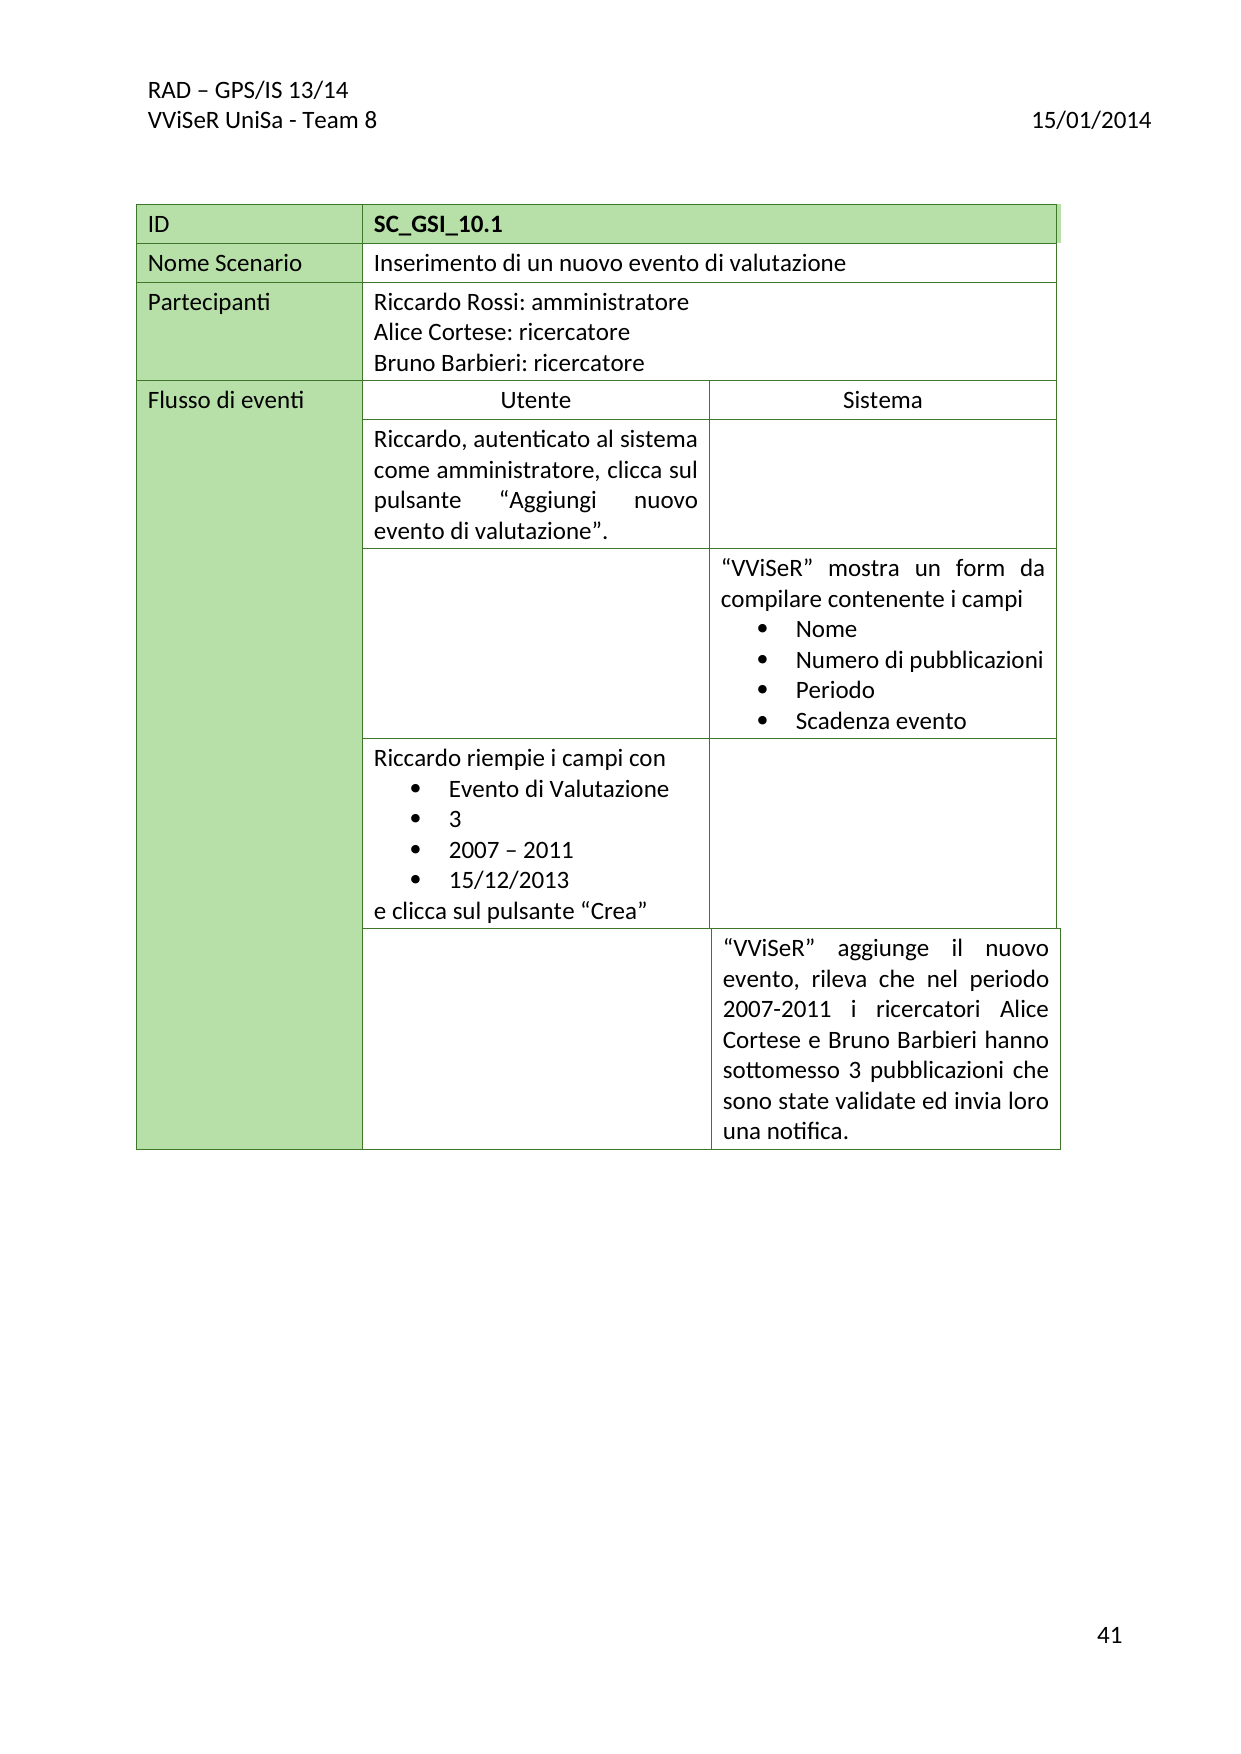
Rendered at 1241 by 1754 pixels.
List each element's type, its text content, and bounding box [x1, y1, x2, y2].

table_cell [710, 739, 1056, 928]
table_cell Partecipanti [137, 283, 362, 380]
table_cell Nome Scenario [137, 244, 362, 282]
table_header ID [137, 205, 362, 243]
table_cell Riccardo Rossi: amministratore Alice Cortese: ricercatore Bruno Barbieri: ricercatore [363, 283, 1056, 380]
table_cell [363, 929, 711, 1149]
table_cell [710, 420, 1056, 548]
table_cell Flusso di eventi [137, 381, 362, 1149]
table_cell Riccardo, autenticato al sistema come amministratore, clicca sul pulsante “Aggiungi nuovo evento di valutazione”. [363, 420, 709, 548]
table_cell Inserimento di un nuovo evento di valutazione [363, 244, 1056, 282]
table_header SC_GSI_10.1 [363, 205, 1056, 243]
table_cell [363, 549, 709, 738]
table_cell Utente [363, 381, 709, 419]
table_cell “VViSeR” mostra un form da compilare contenente i campi Nome Numero di pubblicazioni Periodo Scadenza evento [710, 549, 1056, 738]
table_cell Sistema [710, 381, 1056, 419]
table_cell Riccardo riempie i campi con Evento di Valutazione 3 2007 – 2011 15/12/2013 e clicca sul pulsante “Crea” [363, 739, 709, 928]
table_cell “VViSeR” aggiunge il nuovo evento, rileva che nel periodo 2007-2011 i ricercatori Alice Cortese e Bruno Barbieri hanno sottomesso 3 pubblicazioni che sono state validate ed invia loro una notifica. [712, 929, 1060, 1149]
